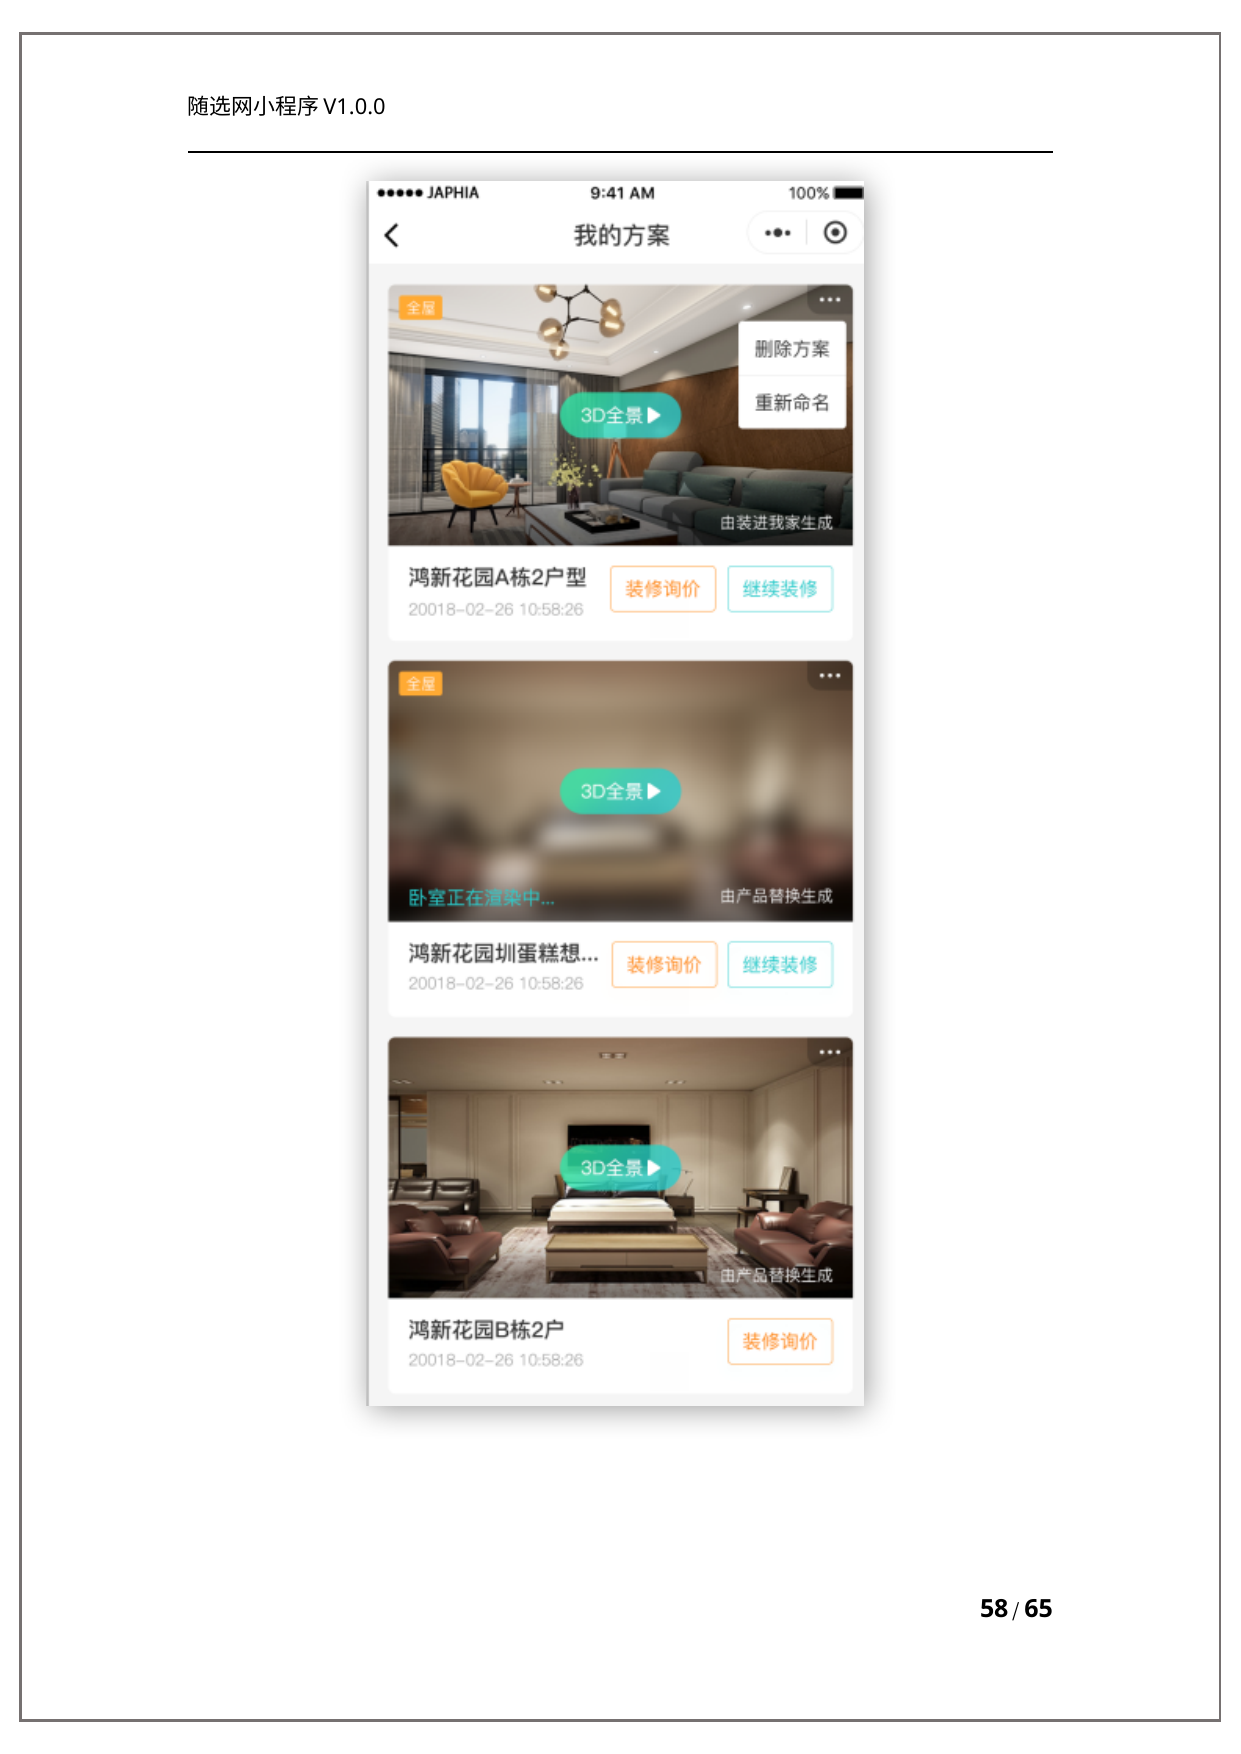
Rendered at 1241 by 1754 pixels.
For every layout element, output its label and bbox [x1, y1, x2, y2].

picture [366, 181, 864, 1406]
